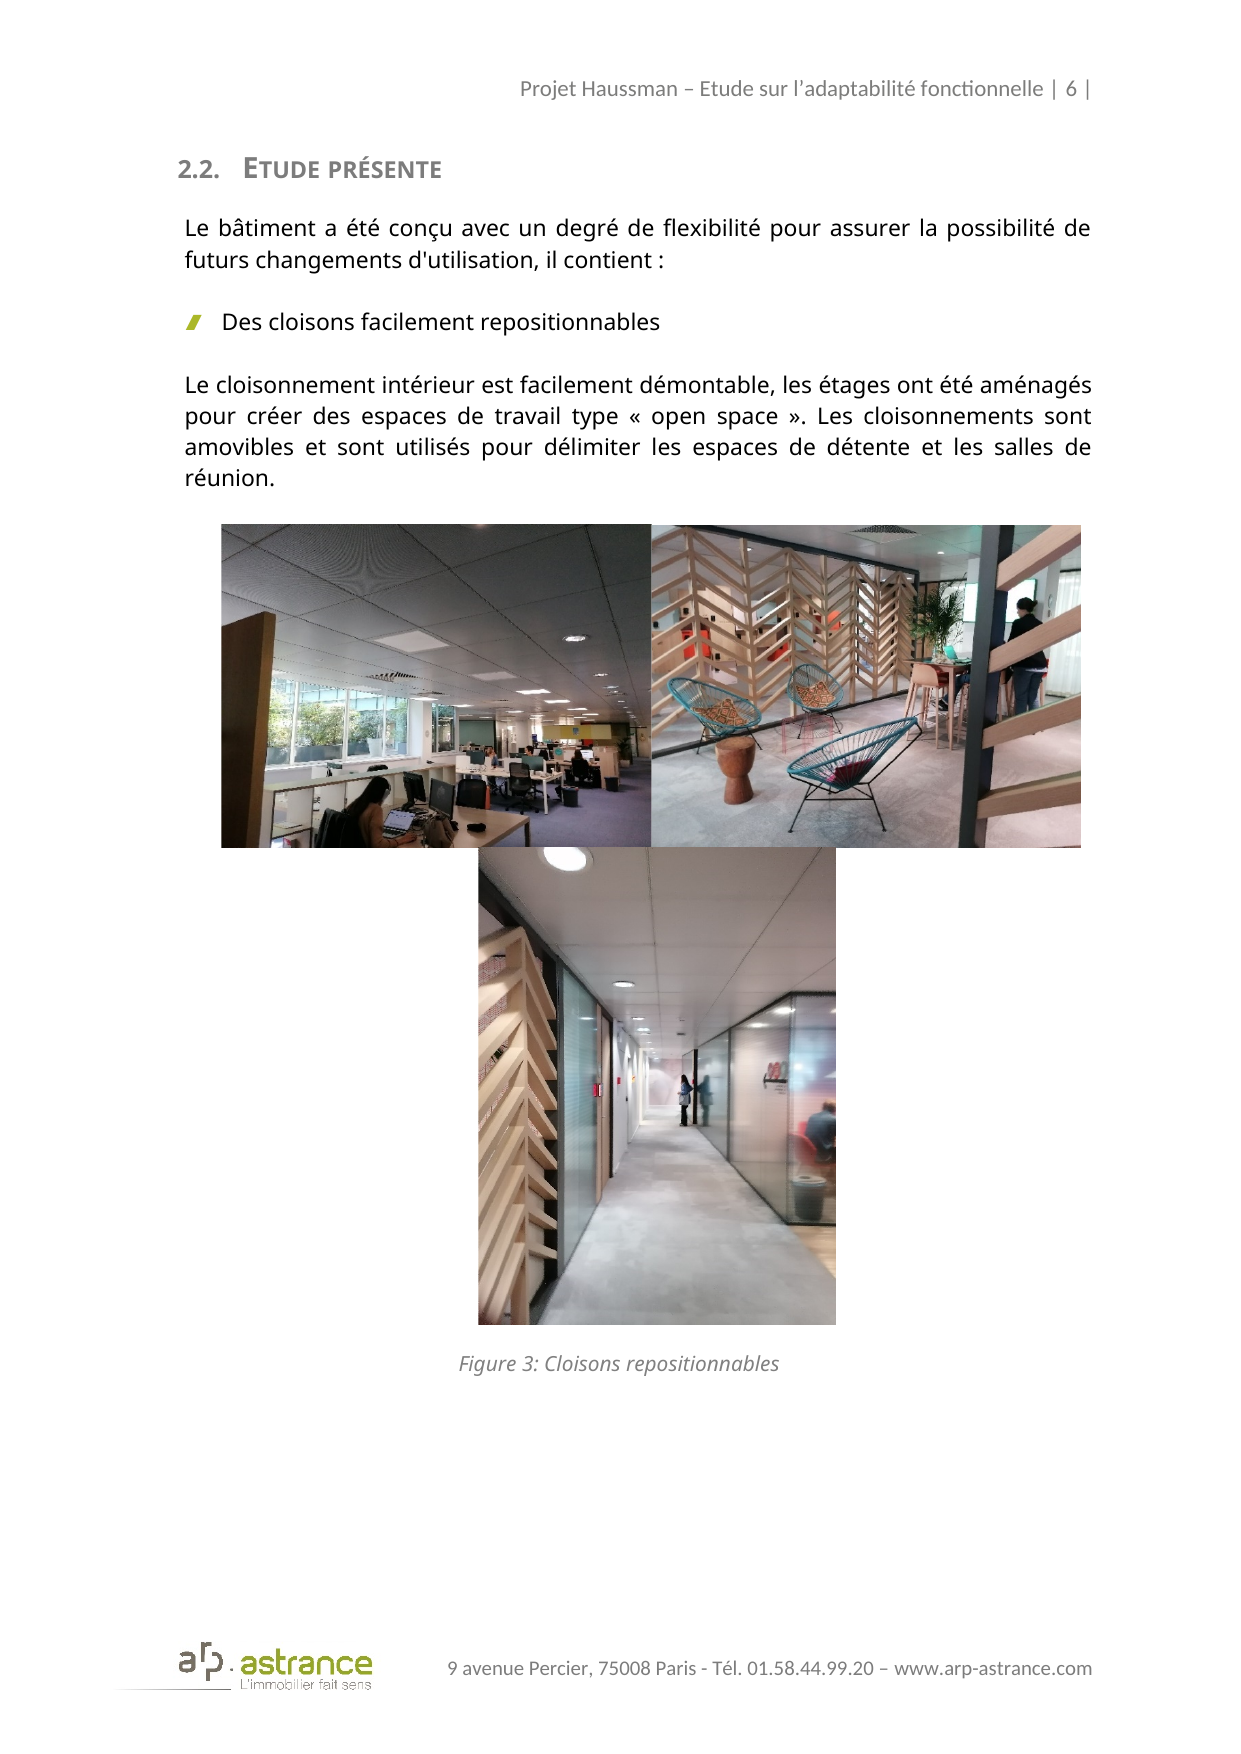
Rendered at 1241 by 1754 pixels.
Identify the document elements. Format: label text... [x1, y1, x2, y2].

list Le bâtiment a été conçu avec un degré de flexibilité pour assurer la possibilité de futurs changements d'utilisation, il contient : [184, 212, 1093, 275]
text Figure 3: Cloisons repositionnables [148, 1349, 1093, 1378]
picture [112, 1628, 423, 1705]
picture [221, 524, 1081, 1325]
list Le cloisonnement intérieur est facilement démontable, les étages ont été aménagés pour créer des espaces de travail type « open space ». Les cloisonnements sont amovibles et sont utilisés pour délimiter les espaces de détente et les salles de réunion. [184, 368, 1093, 493]
subtitle Etude présente [177, 148, 1093, 187]
text Des cloisons facilement repositionnables [184, 306, 1093, 337]
